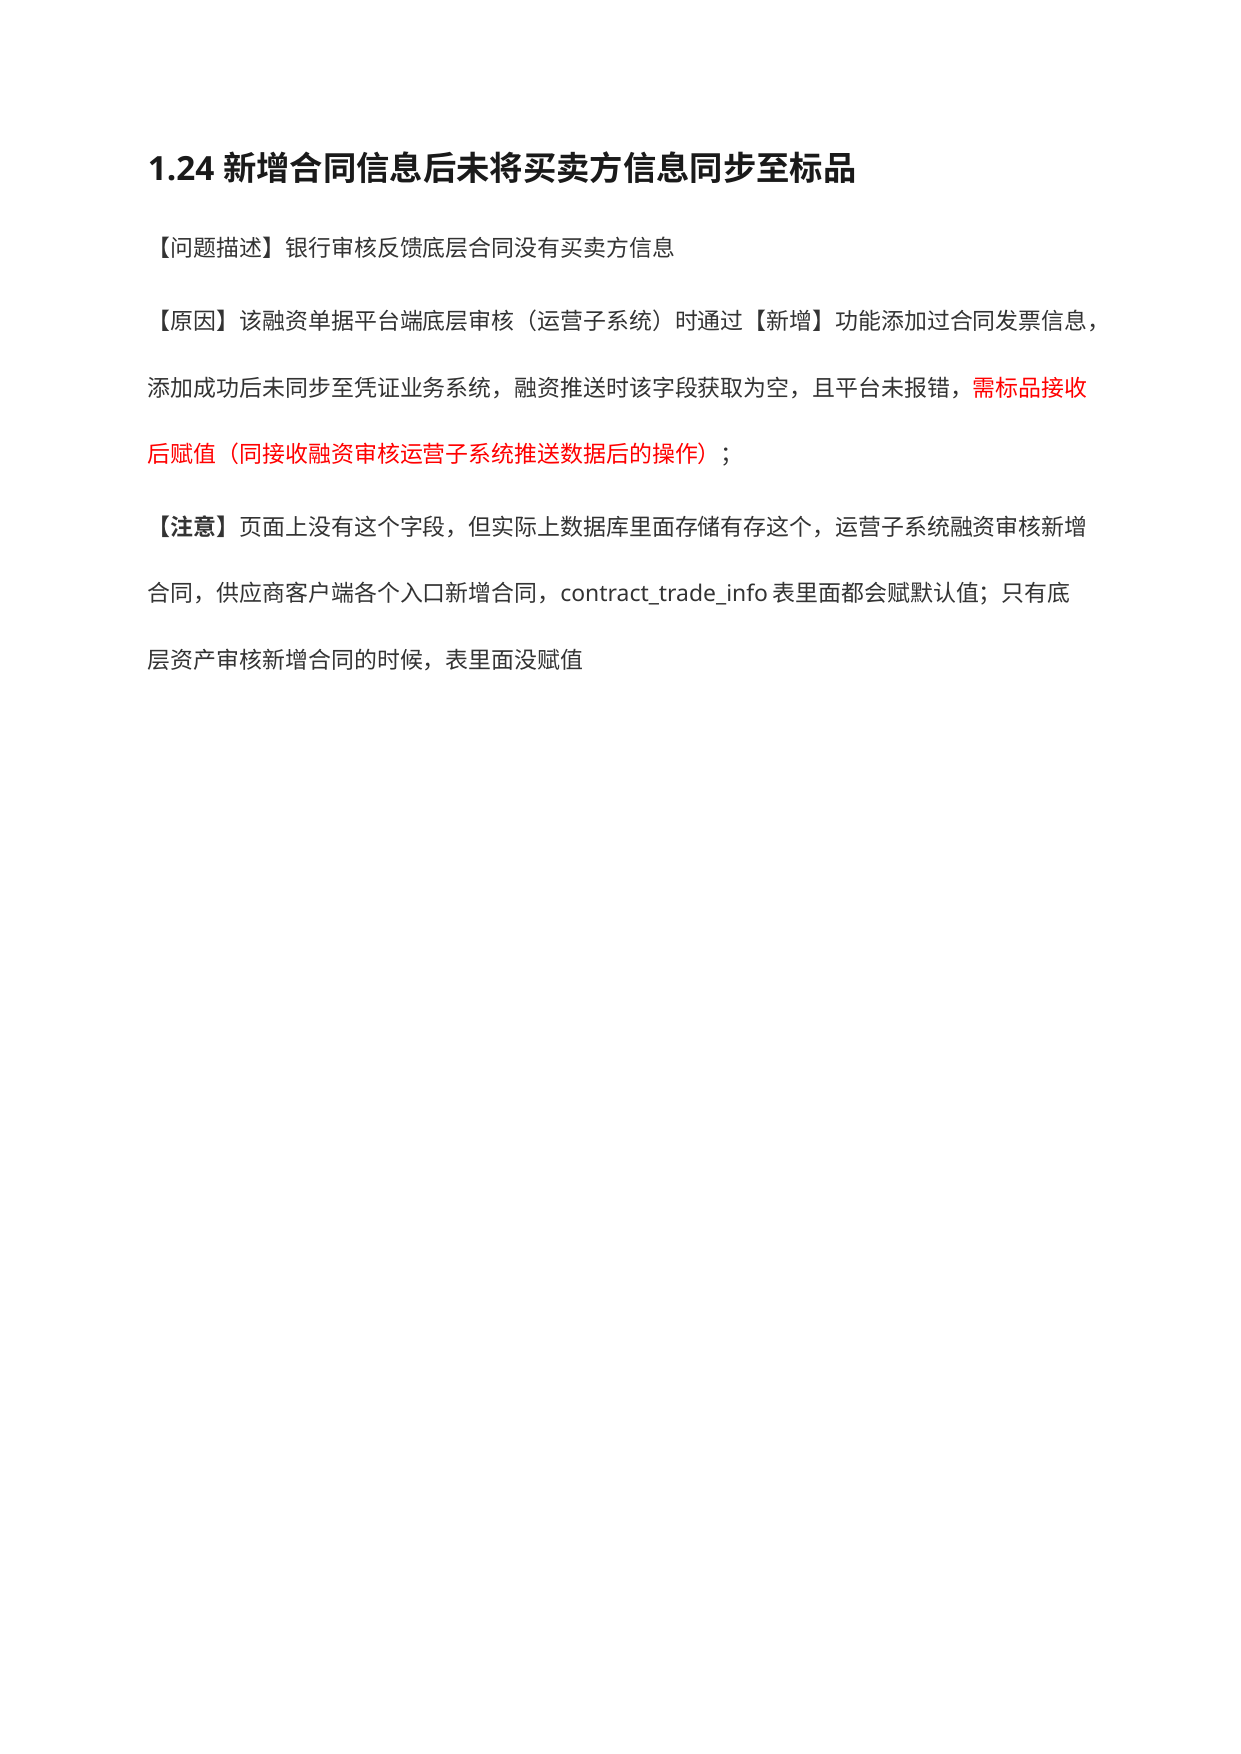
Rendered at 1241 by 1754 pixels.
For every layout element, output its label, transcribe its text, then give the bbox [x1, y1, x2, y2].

list 【注意】页面上没有这个字段，但实际上数据库里面存储有存这个，运营子系统融资审核新增合同，供应商客户端各个入口新增合同，contract_trade_info表里面都会赋默认值；只有底层资产审核新增合同的时候，表里面没赋值 [148, 509, 1093, 675]
list 【原因】该融资单据平台端底层审核（运营子系统）时通过【新增】功能添加过合同发票信息，添加成功后未同步至凭证业务系统，融资推送时该字段获取为空，且平台未报错，需标品接收后赋值（同接收融资审核运营子系统推送数据后的操作）； [148, 303, 1093, 469]
subtitle 1.24 新增合同信息后未将买卖方信息同步至标品 [148, 142, 1093, 190]
list 【问题描述】银行审核反馈底层合同没有买卖方信息 [148, 230, 1093, 263]
